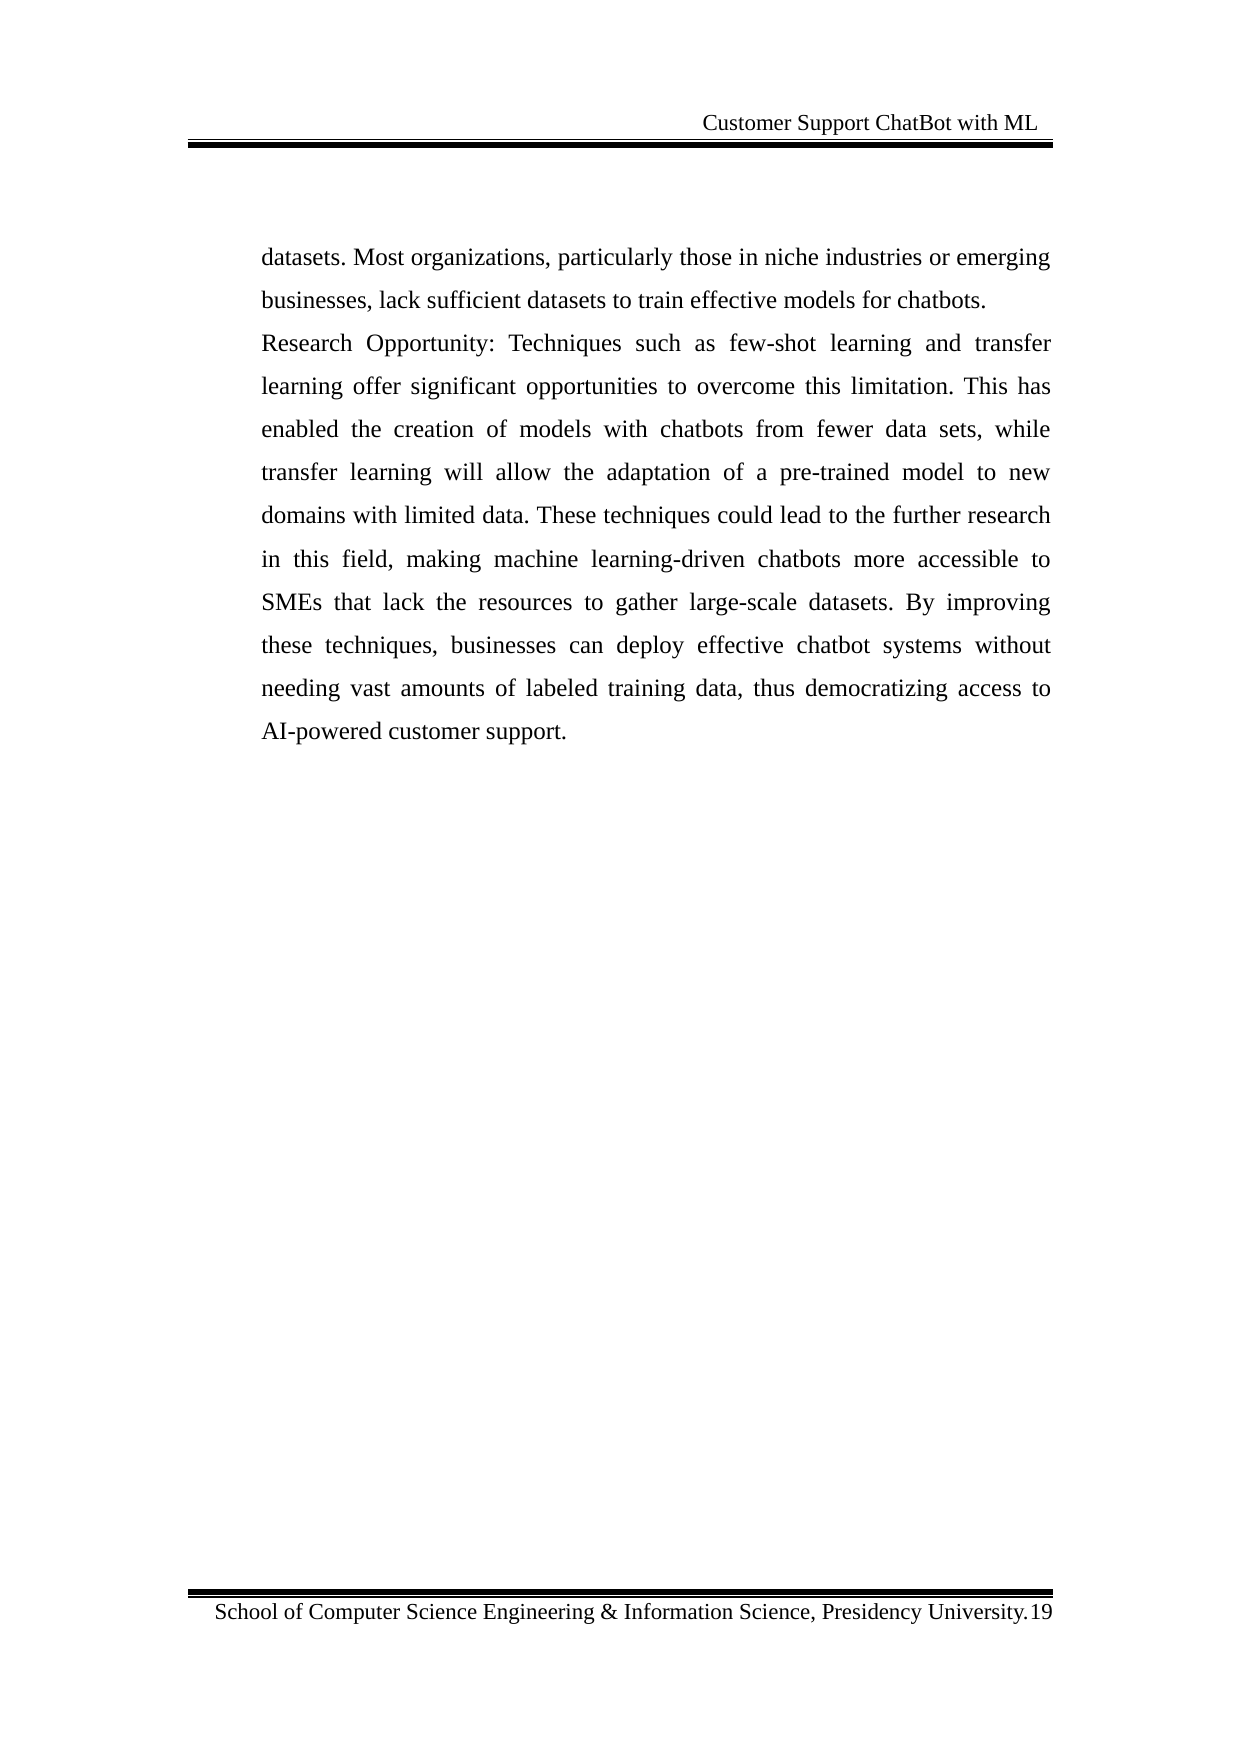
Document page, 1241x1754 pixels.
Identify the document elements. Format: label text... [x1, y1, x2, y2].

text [261, 242, 1051, 313]
text Research Opportunity: Techniques such as few-shot learning and transfer learning offer significant opportunities to overcome this limitation. This has enabled the creation of models with chatbots from fewer data sets, while transfer learning will allow the adaptation of a pre-trained model to new domains with limited data. These techniques could lead to the further research in this field, making machine learning-driven chatbots more accessible to SMEs that lack the resources to gather large-scale datasets. By improving these techniques, businesses can deploy effective chatbot systems without needing vast amounts of labeled training data, thus democratizing access to AI-powered customer support. [261, 328, 1051, 745]
